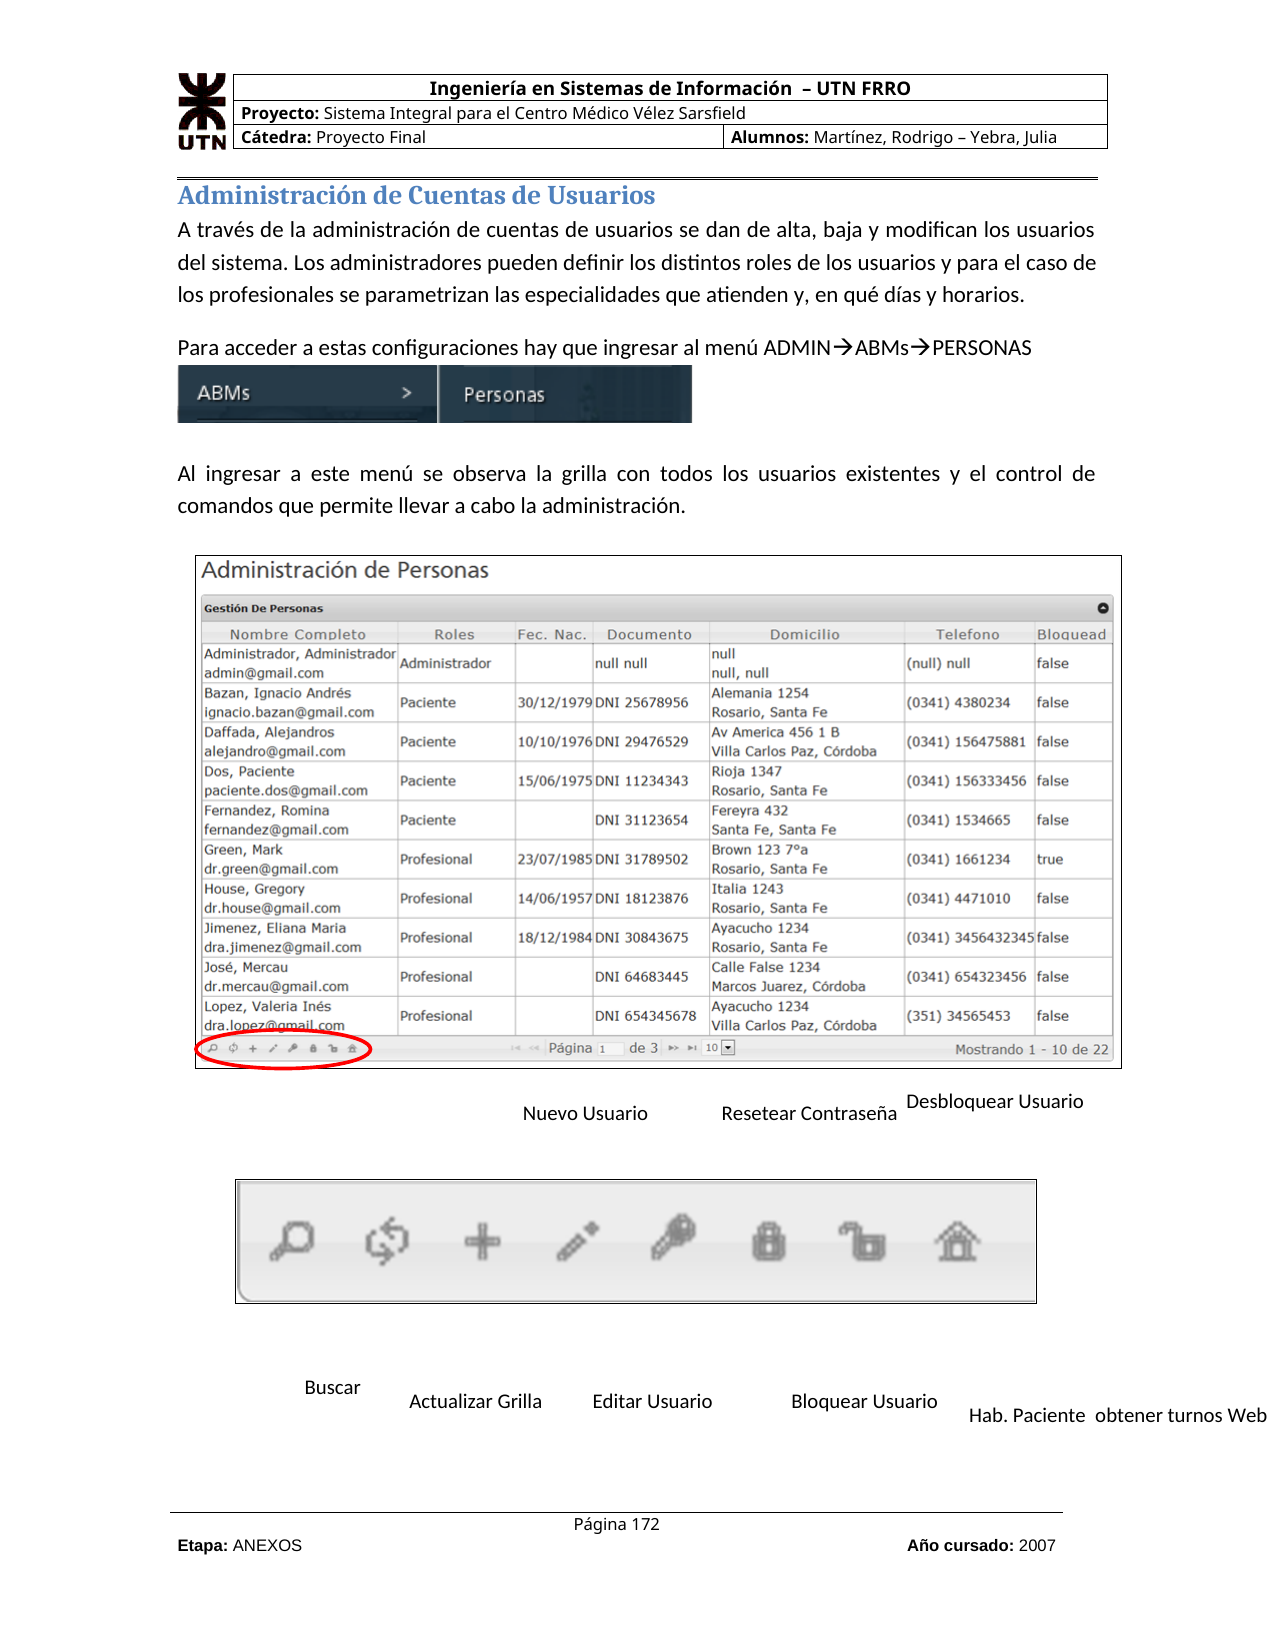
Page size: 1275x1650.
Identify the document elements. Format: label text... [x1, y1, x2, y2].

picture [236, 1180, 1036, 1303]
picture [196, 1055, 233, 1068]
list Al ingresar a este menú se observa la grilla con todos los usuarios existentes y el control de comandos que permite llevar a cabo la administración. [177, 459, 1098, 519]
list Para acceder a estas configuraciones hay que ingresar al menú ADMINABMsPERSONAS [177, 333, 1098, 361]
picture [177, 365, 693, 423]
text A través de la administración de cuentas de usuarios se dan de alta, baja y modifican los usuarios del sistema. Los administradores pueden definir los distintos roles de los usuarios y para el caso de los profesionales se parametrizan las especialidades que atienden y, en qué días y horarios. [177, 215, 1098, 308]
picture [196, 556, 1121, 1068]
picture [199, 1032, 368, 1066]
subtitle Administración de Cuentas de Usuarios [177, 180, 1098, 211]
picture [177, 73, 226, 150]
